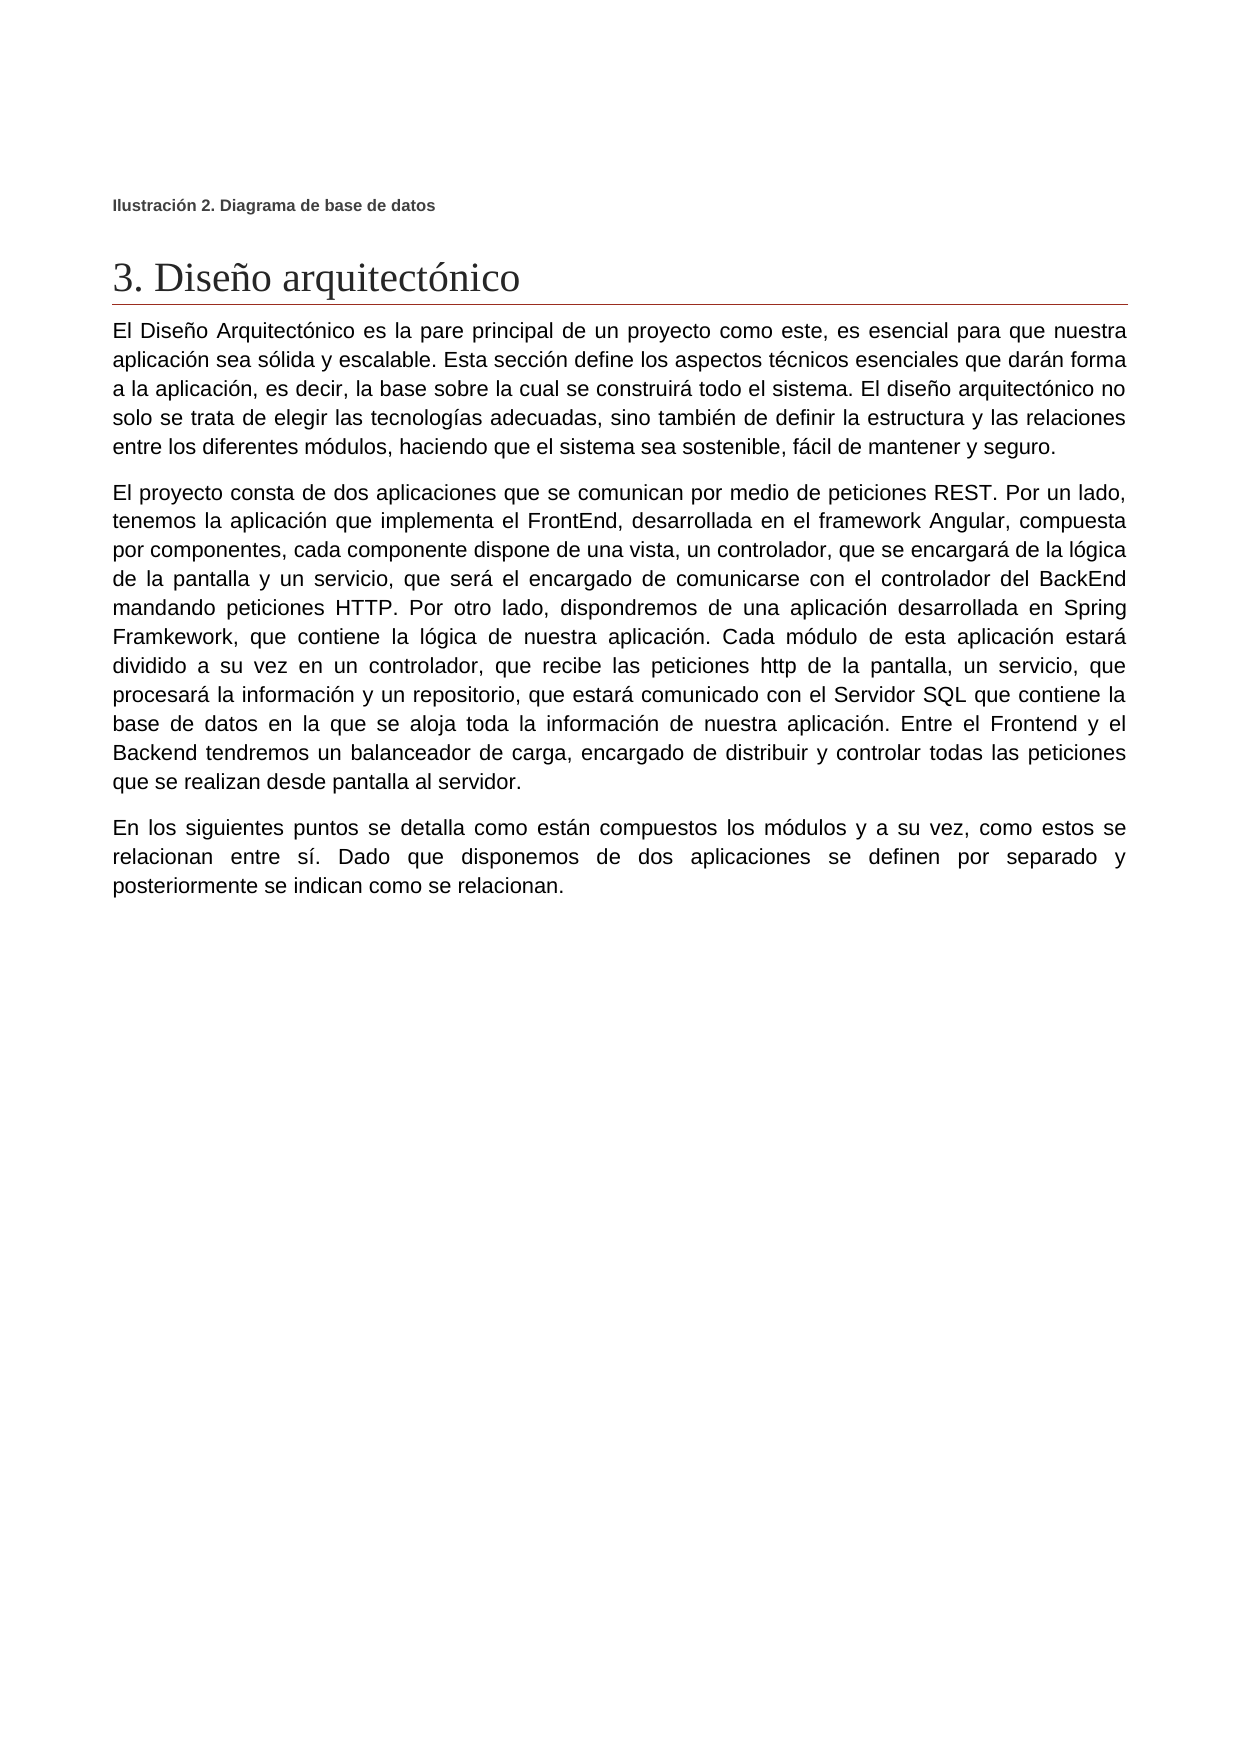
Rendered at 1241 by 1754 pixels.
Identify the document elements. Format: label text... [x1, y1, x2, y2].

text En los siguientes puntos se detalla como están compuestos los módulos y a su vez, como estos se relacionan entre sí. Dado que disponemos de dos aplicaciones se definen por separado y posteriormente se indican como se relacionan. [112, 814, 1128, 898]
text El proyecto consta de dos aplicaciones que se comunican por medio de peticiones REST. Por un lado, tenemos la aplicación que implementa el FrontEnd, desarrollada en el framework Angular, compuesta por componentes, cada componente dispone de una vista, un controlador, que se encargará de la lógica de la pantalla y un servicio, que será el encargado de comunicarse con el controlador del BackEnd mandando peticiones HTTP. Por otro lado, dispondremos de una aplicación desarrollada en Spring Framkework, que contiene la lógica de nuestra aplicación. Cada módulo de esta aplicación estará dividido a su vez en un controlador, que recibe las peticiones http de la pantalla, un servicio, que procesará la información y un repositorio, que estará comunicado con el Servidor SQL que contiene la base de datos en la que se aloja toda la información de nuestra aplicación. Entre el Frontend y el Backend tendremos un balanceador de carga, encargado de distribuir y controlar todas las peticiones que se realizan desde pantalla al servidor. [112, 479, 1128, 794]
text El Diseño Arquitectónico es la pare principal de un proyecto como este, es esencial para que nuestra aplicación sea sólida y escalable. Esta sección define los aspectos técnicos esenciales que darán forma a la aplicación, es decir, la base sobre la cual se construirá todo el sistema. El diseño arquitectónico no solo se trata de elegir las tecnologías adecuadas, sino también de definir la estructura y las relaciones entre los diferentes módulos, haciendo que el sistema sea sostenible, fácil de mantener y seguro. [112, 318, 1128, 459]
subtitle 3. Diseño arquitectónico [112, 252, 1128, 304]
